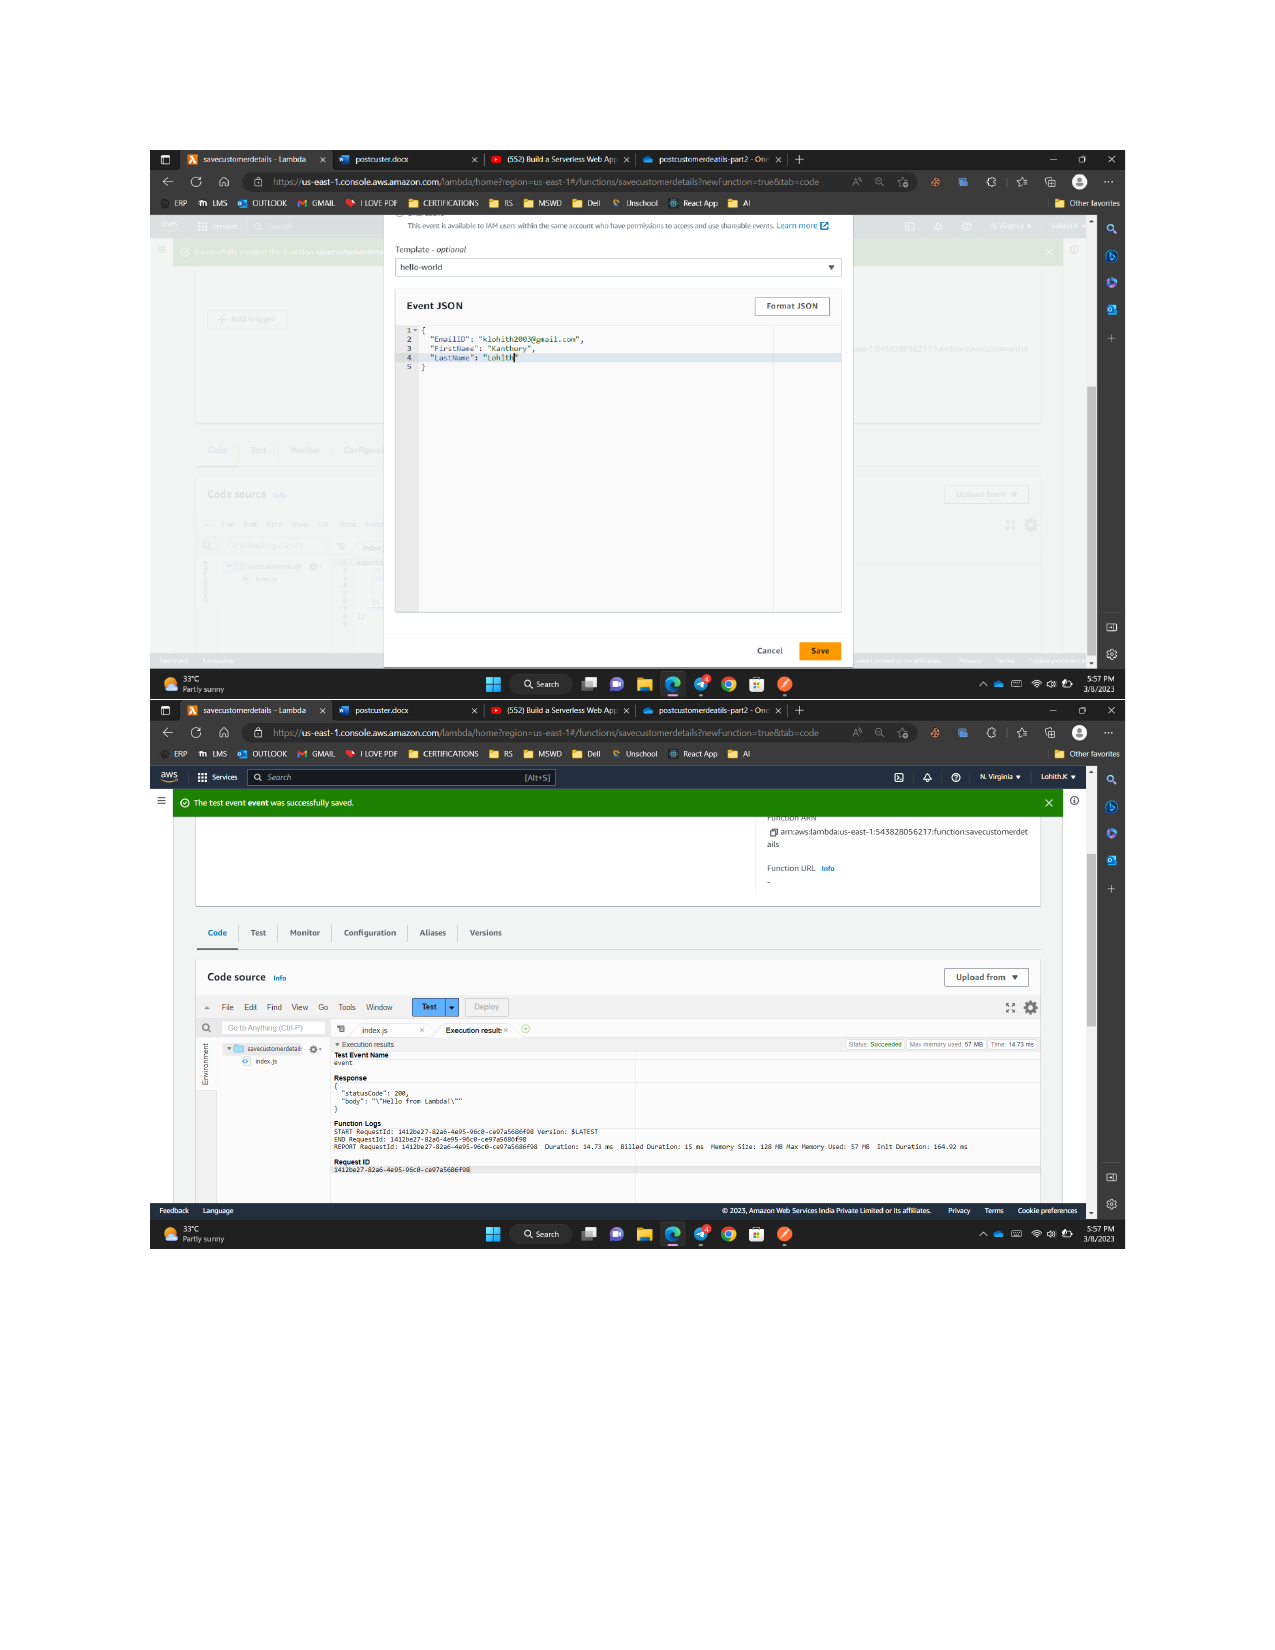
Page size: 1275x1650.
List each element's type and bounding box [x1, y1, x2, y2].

picture [150, 700, 1125, 1249]
picture [150, 150, 1125, 699]
